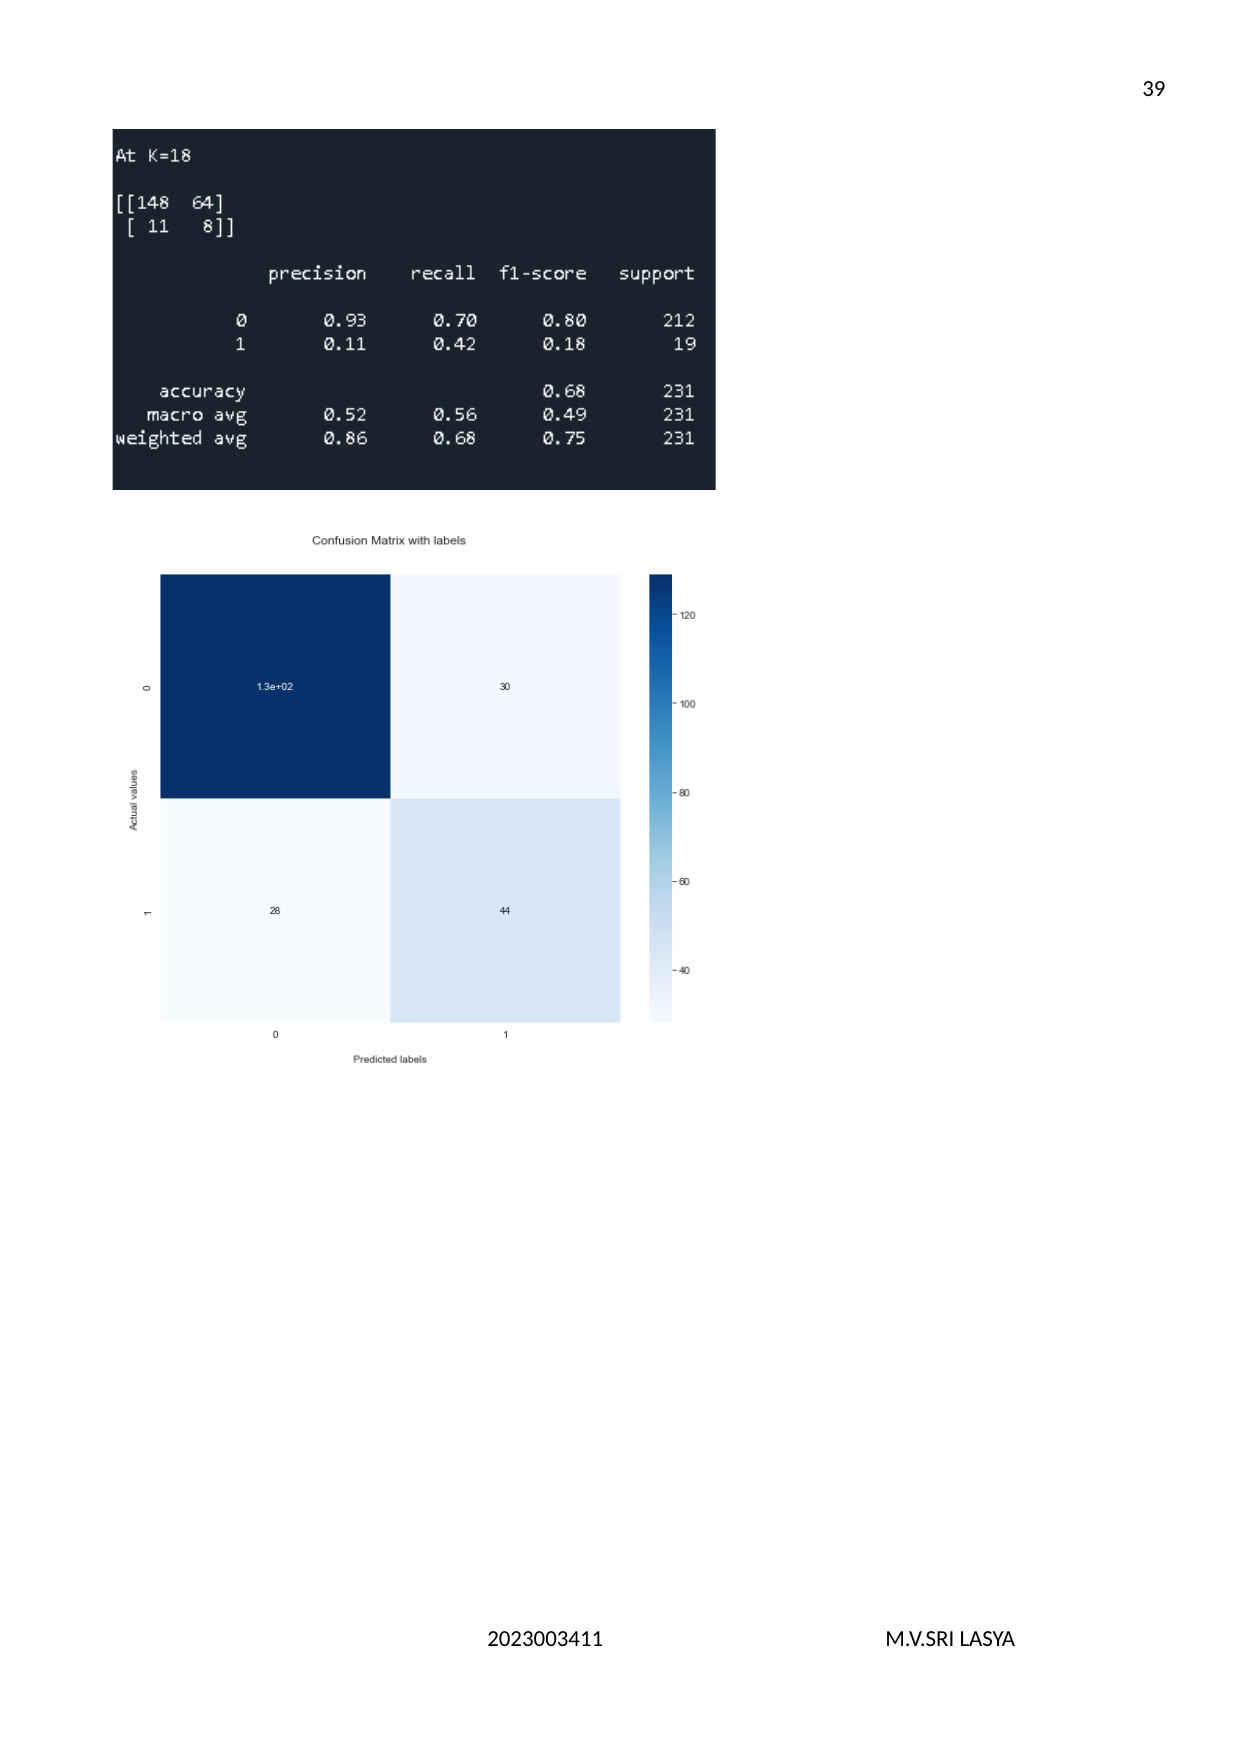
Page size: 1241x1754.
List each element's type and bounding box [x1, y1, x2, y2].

picture [112, 530, 703, 1071]
picture [112, 129, 716, 490]
